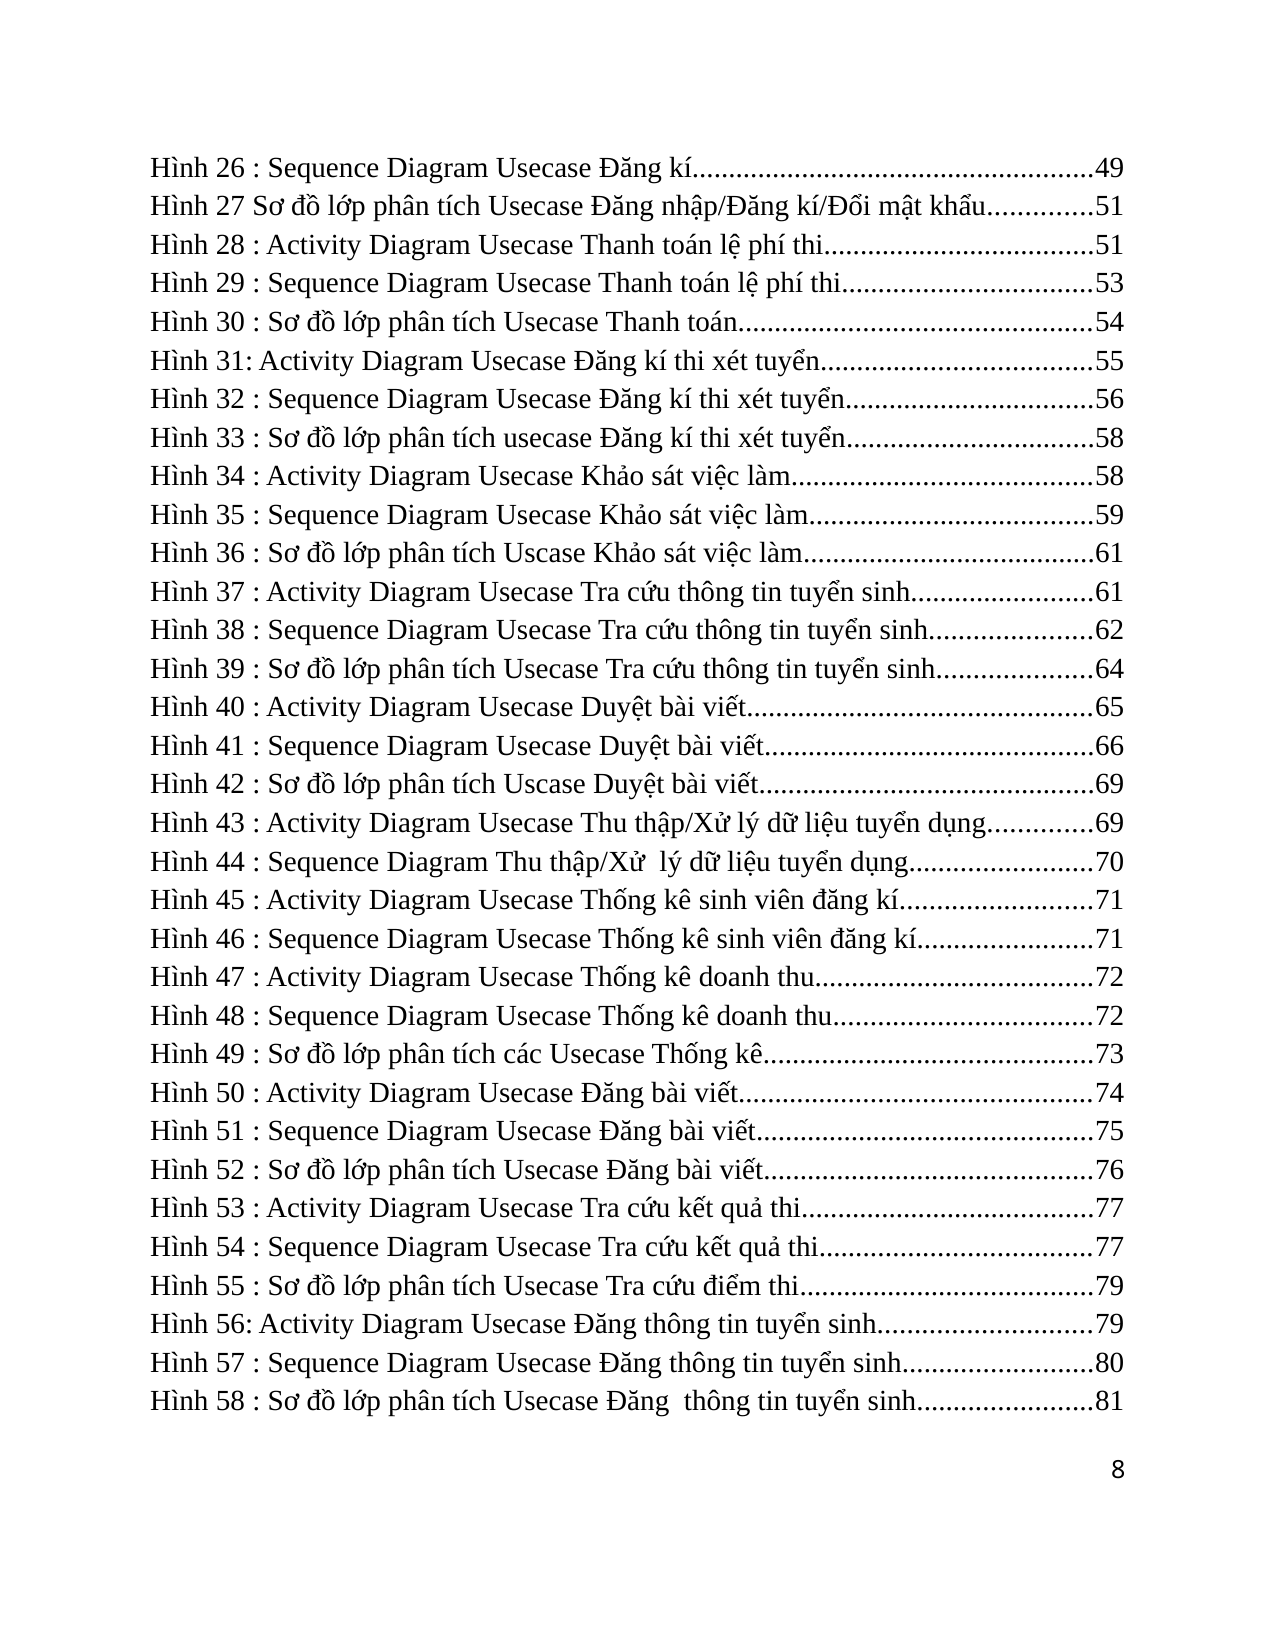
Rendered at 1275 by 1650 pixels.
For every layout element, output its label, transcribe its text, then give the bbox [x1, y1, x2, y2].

text Hình 28 : Activity Diagram Usecase Thanh toán lệ phí thi 51 [150, 227, 1125, 261]
text Hình 42 : Sơ đồ lớp phân tích Uscase Duyệt bài viết 69 [150, 767, 1125, 800]
text Hình 48 : Sequence Diagram Usecase Thống kê doanh thu 72 [150, 998, 1125, 1031]
text Hình 44 : Sequence Diagram Thu thập/Xử lý dữ liệu tuyển dụng 70 [150, 844, 1125, 877]
text Hình 30 : Sơ đồ lớp phân tích Usecase Thanh toán 54 [150, 304, 1125, 338]
text Hình 33 : Sơ đồ lớp phân tích usecase Đăng kí thi xét tuyển 58 [150, 420, 1125, 453]
text Hình 43 : Activity Diagram Usecase Thu thập/Xử lý dữ liệu tuyển dụng 69 [150, 805, 1125, 839]
text Hình 50 : Activity Diagram Usecase Đăng bài viết 74 [150, 1075, 1125, 1108]
text Hình 56: Activity Diagram Usecase Đăng thông tin tuyển sinh 79 [150, 1306, 1125, 1340]
text Hình 45 : Activity Diagram Usecase Thống kê sinh viên đăng kí 71 [150, 882, 1125, 916]
text Hình 55 : Sơ đồ lớp phân tích Usecase Tra cứu điểm thi 79 [150, 1268, 1125, 1301]
text Hình 54 : Sequence Diagram Usecase Tra cứu kết quả thi 77 [150, 1229, 1125, 1263]
text Hình 57 : Sequence Diagram Usecase Đăng thông tin tuyển sinh 80 [150, 1345, 1125, 1378]
text Hình 38 : Sequence Diagram Usecase Tra cứu thông tin tuyển sinh 62 [150, 612, 1125, 646]
text Hình 52 : Sơ đồ lớp phân tích Usecase Đăng bài viết 76 [150, 1152, 1125, 1186]
text Hình 58 : Sơ đồ lớp phân tích Usecase Đăng thông tin tuyển sinh 81 [150, 1383, 1125, 1417]
text Hình 32 : Sequence Diagram Usecase Đăng kí thi xét tuyển 56 [150, 381, 1125, 415]
text Hình 26 : Sequence Diagram Usecase Đăng kí 49 [150, 150, 1125, 183]
text Hình 35 : Sequence Diagram Usecase Khảo sát việc làm 59 [150, 497, 1125, 530]
text Hình 36 : Sơ đồ lớp phân tích Uscase Khảo sát việc làm 61 [150, 535, 1125, 569]
text Hình 46 : Sequence Diagram Usecase Thống kê sinh viên đăng kí 71 [150, 921, 1125, 954]
text Hình 39 : Sơ đồ lớp phân tích Usecase Tra cứu thông tin tuyển sinh 64 [150, 651, 1125, 684]
text Hình 41 : Sequence Diagram Usecase Duyệt bài viết 66 [150, 728, 1125, 762]
text Hình 51 : Sequence Diagram Usecase Đăng bài viết 75 [150, 1113, 1125, 1147]
text Hình 34 : Activity Diagram Usecase Khảo sát việc làm 58 [150, 458, 1125, 492]
text Hình 40 : Activity Diagram Usecase Duyệt bài viết 65 [150, 689, 1125, 723]
text Hình 37 : Activity Diagram Usecase Tra cứu thông tin tuyển sinh 61 [150, 574, 1125, 607]
text Hình 31: Activity Diagram Usecase Đăng kí thi xét tuyển 55 [150, 343, 1125, 376]
text Hình 47 : Activity Diagram Usecase Thống kê doanh thu 72 [150, 959, 1125, 993]
text Hình 29 : Sequence Diagram Usecase Thanh toán lệ phí thi 53 [150, 266, 1125, 299]
text Hình 53 : Activity Diagram Usecase Tra cứu kết quả thi 77 [150, 1191, 1125, 1224]
text Hình 27 Sơ đồ lớp phân tích Usecase Đăng nhập/Đăng kí/Đổi mật khẩu 51 [150, 188, 1125, 222]
text Hình 49 : Sơ đồ lớp phân tích các Usecase Thống kê 73 [150, 1036, 1125, 1070]
